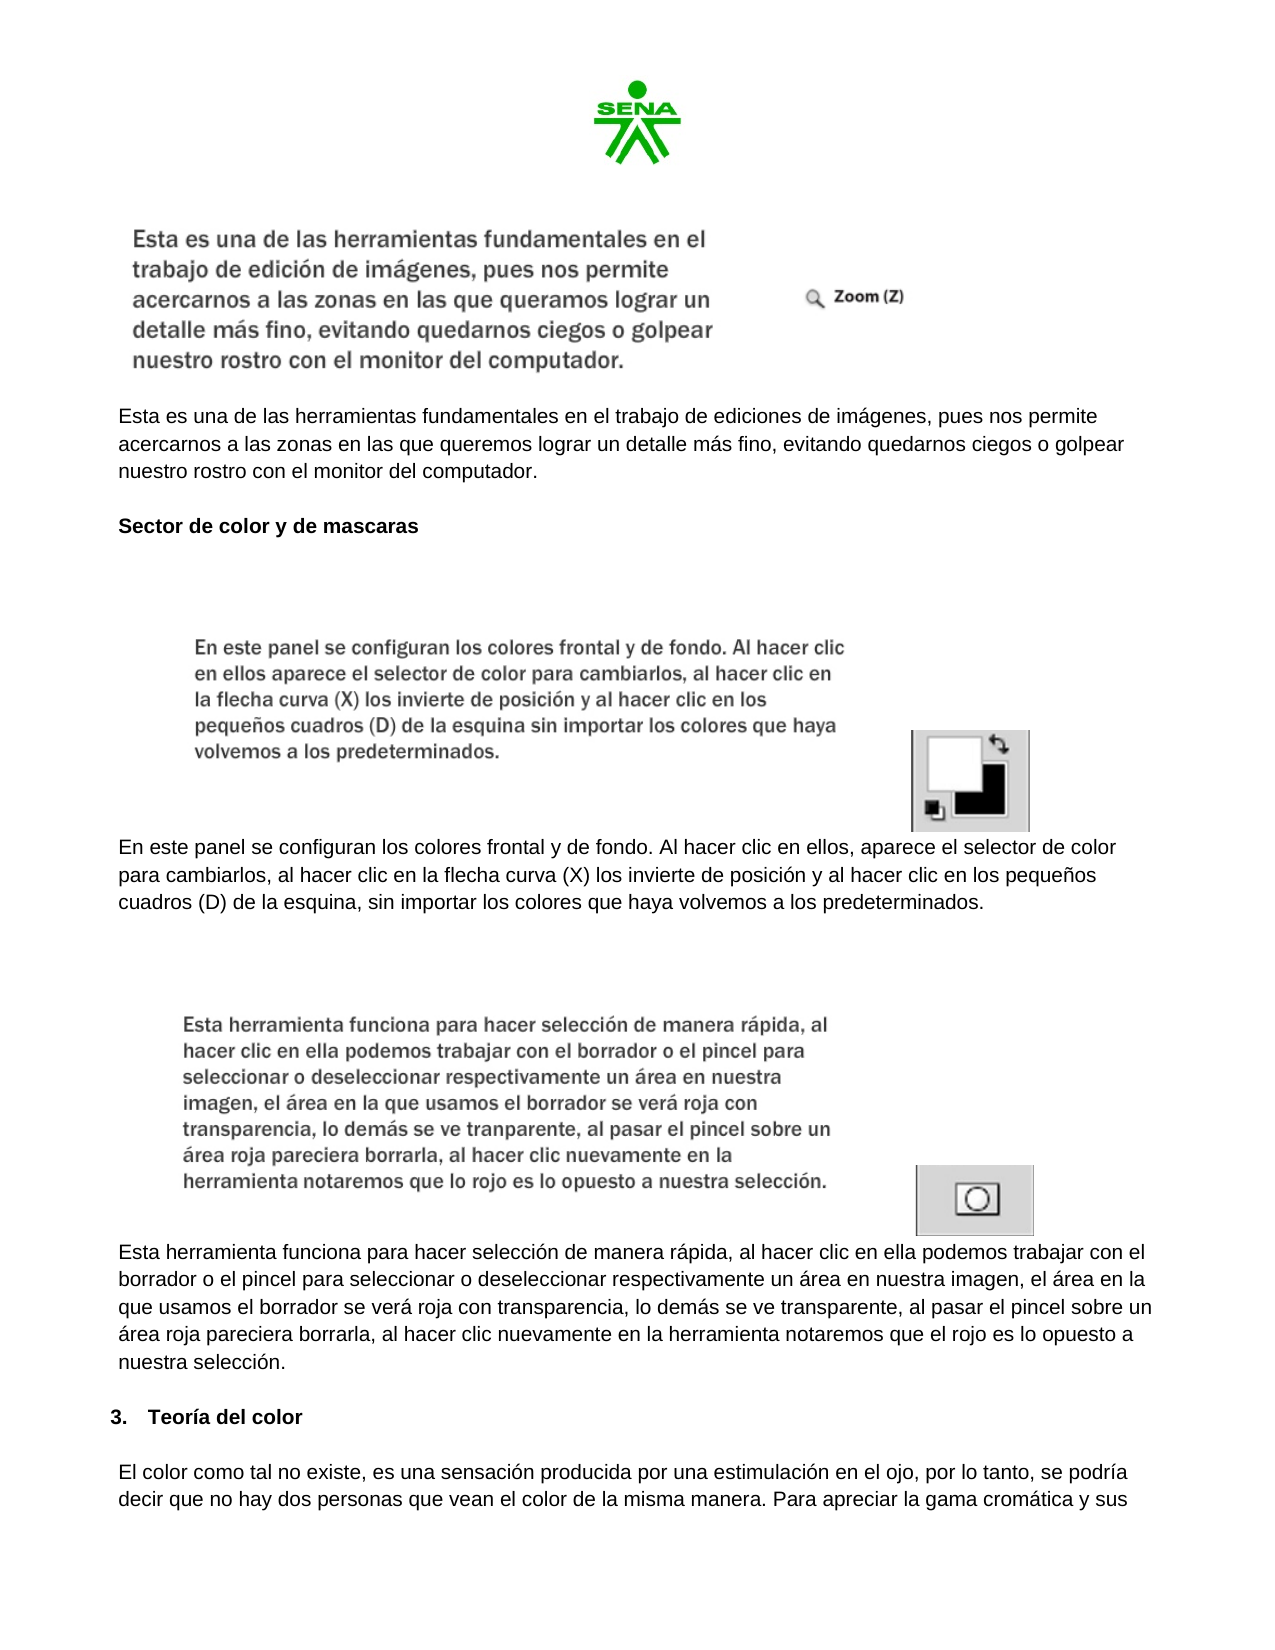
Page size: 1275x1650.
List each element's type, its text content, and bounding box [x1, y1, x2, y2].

text Sector de color y de mascaras [118, 514, 1157, 538]
picture [588, 75, 687, 172]
text Esta herramienta funciona para hacer selección de manera rápida, al hacer clic en ella podemos trabajar con el borrador o el pincel para seleccionar o deseleccionar respectivamente un área en nuestra imagen, el área en la que usamos el borrador se verá roja con transparencia, lo demás se ve transparente, al pasar el pincel sobre un área roja pareciera borrarla, al hacer clic nuevamente en la herramienta notaremos que el rojo es lo opuesto a nuestra selección. [118, 1239, 1157, 1373]
text Esta es una de las herramientas fundamentales en el trabajo de ediciones de imágenes, pues nos permite acercarnos a las zonas en las que queremos lograr un detalle más fino, evitando quedarnos ciegos o golpear nuestro rostro con el monitor del computador. [118, 404, 1157, 483]
list Teoría del color [110, 1404, 1157, 1428]
text En este panel se configuran los colores frontal y de fondo. Al hacer clic en ellos, aparece el selector de color para cambiarlos, al hacer clic en la flecha curva (X) los invierte de posición y al hacer clic en los pequeños cuadros (D) de la esquina, sin importar los colores que haya volvemos a los predeterminados. [118, 835, 1157, 914]
